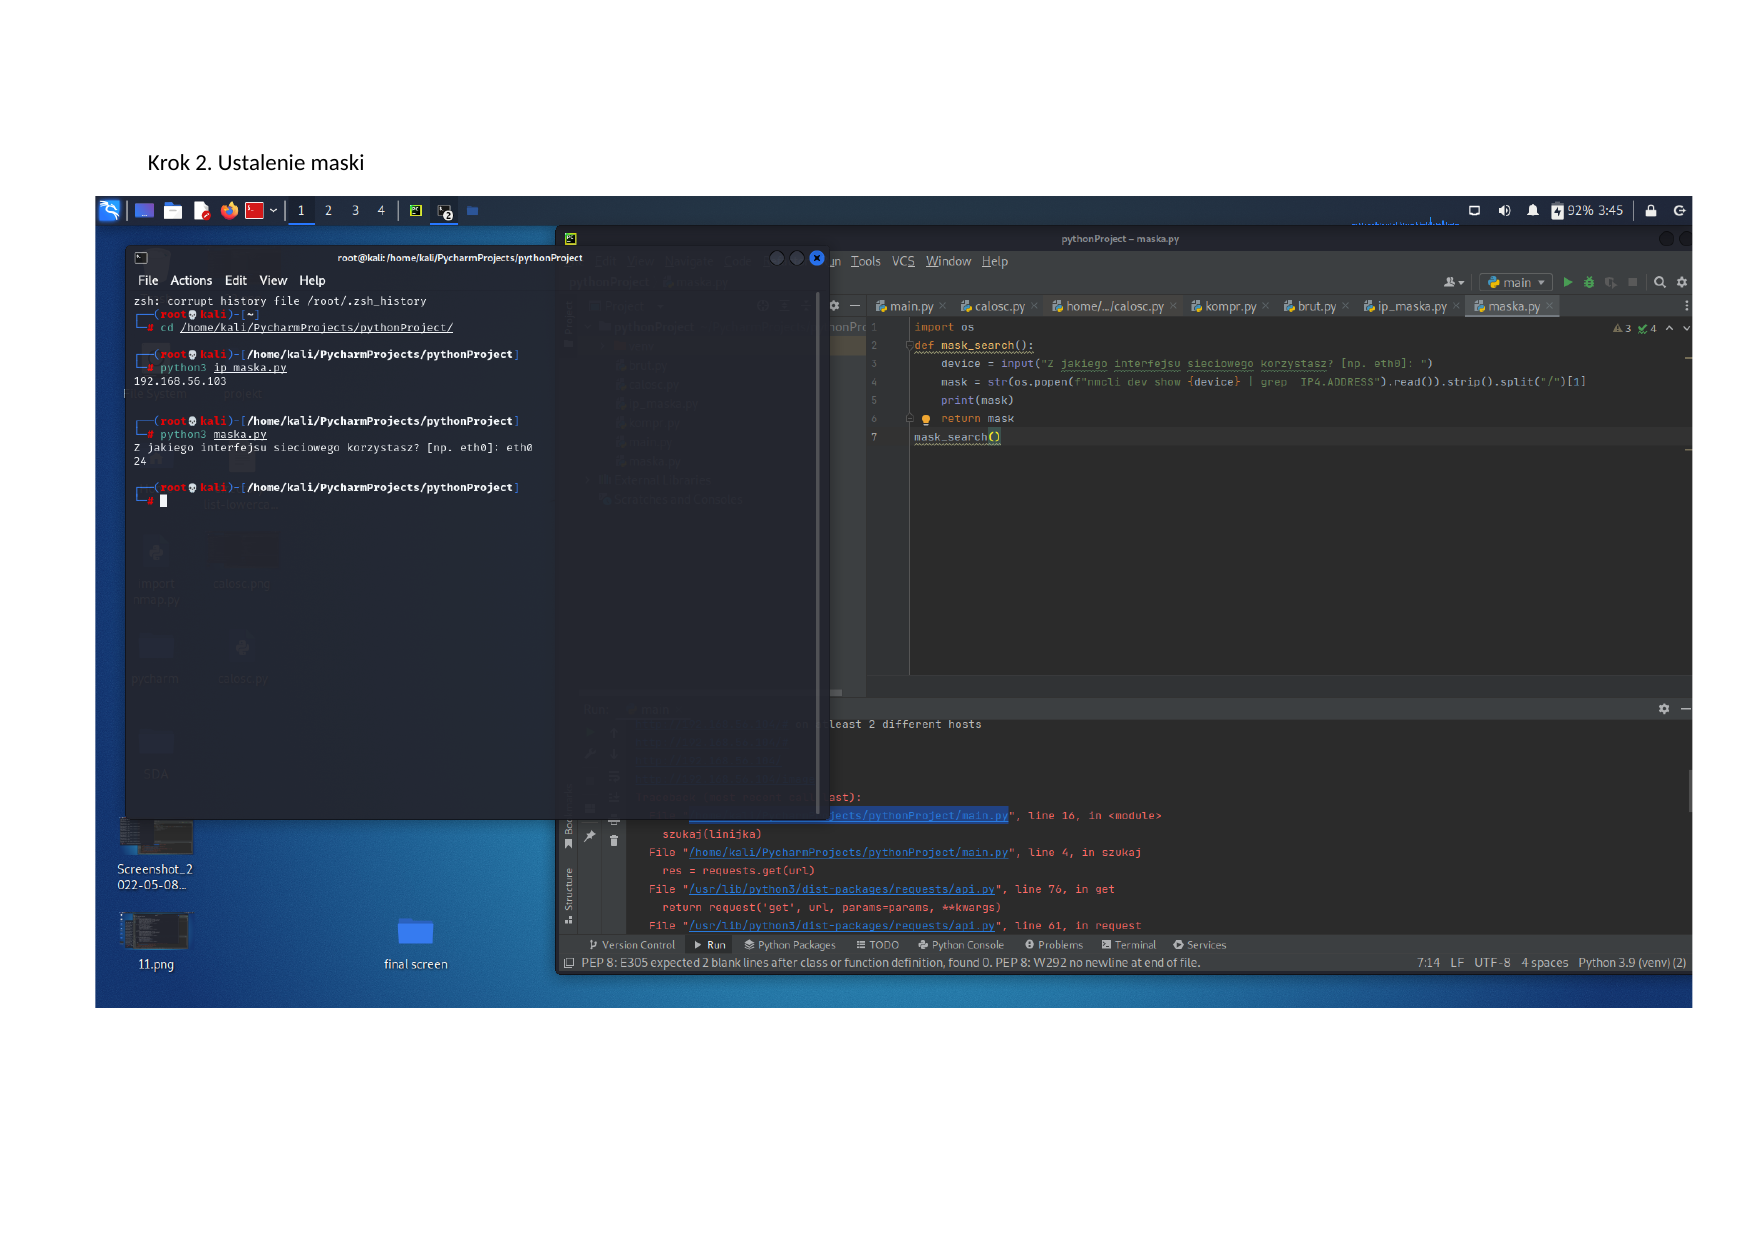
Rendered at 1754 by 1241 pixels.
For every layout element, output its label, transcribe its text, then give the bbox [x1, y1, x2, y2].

picture [95, 196, 1693, 1008]
text Krok 2. Ustalenie maski [148, 148, 1606, 176]
